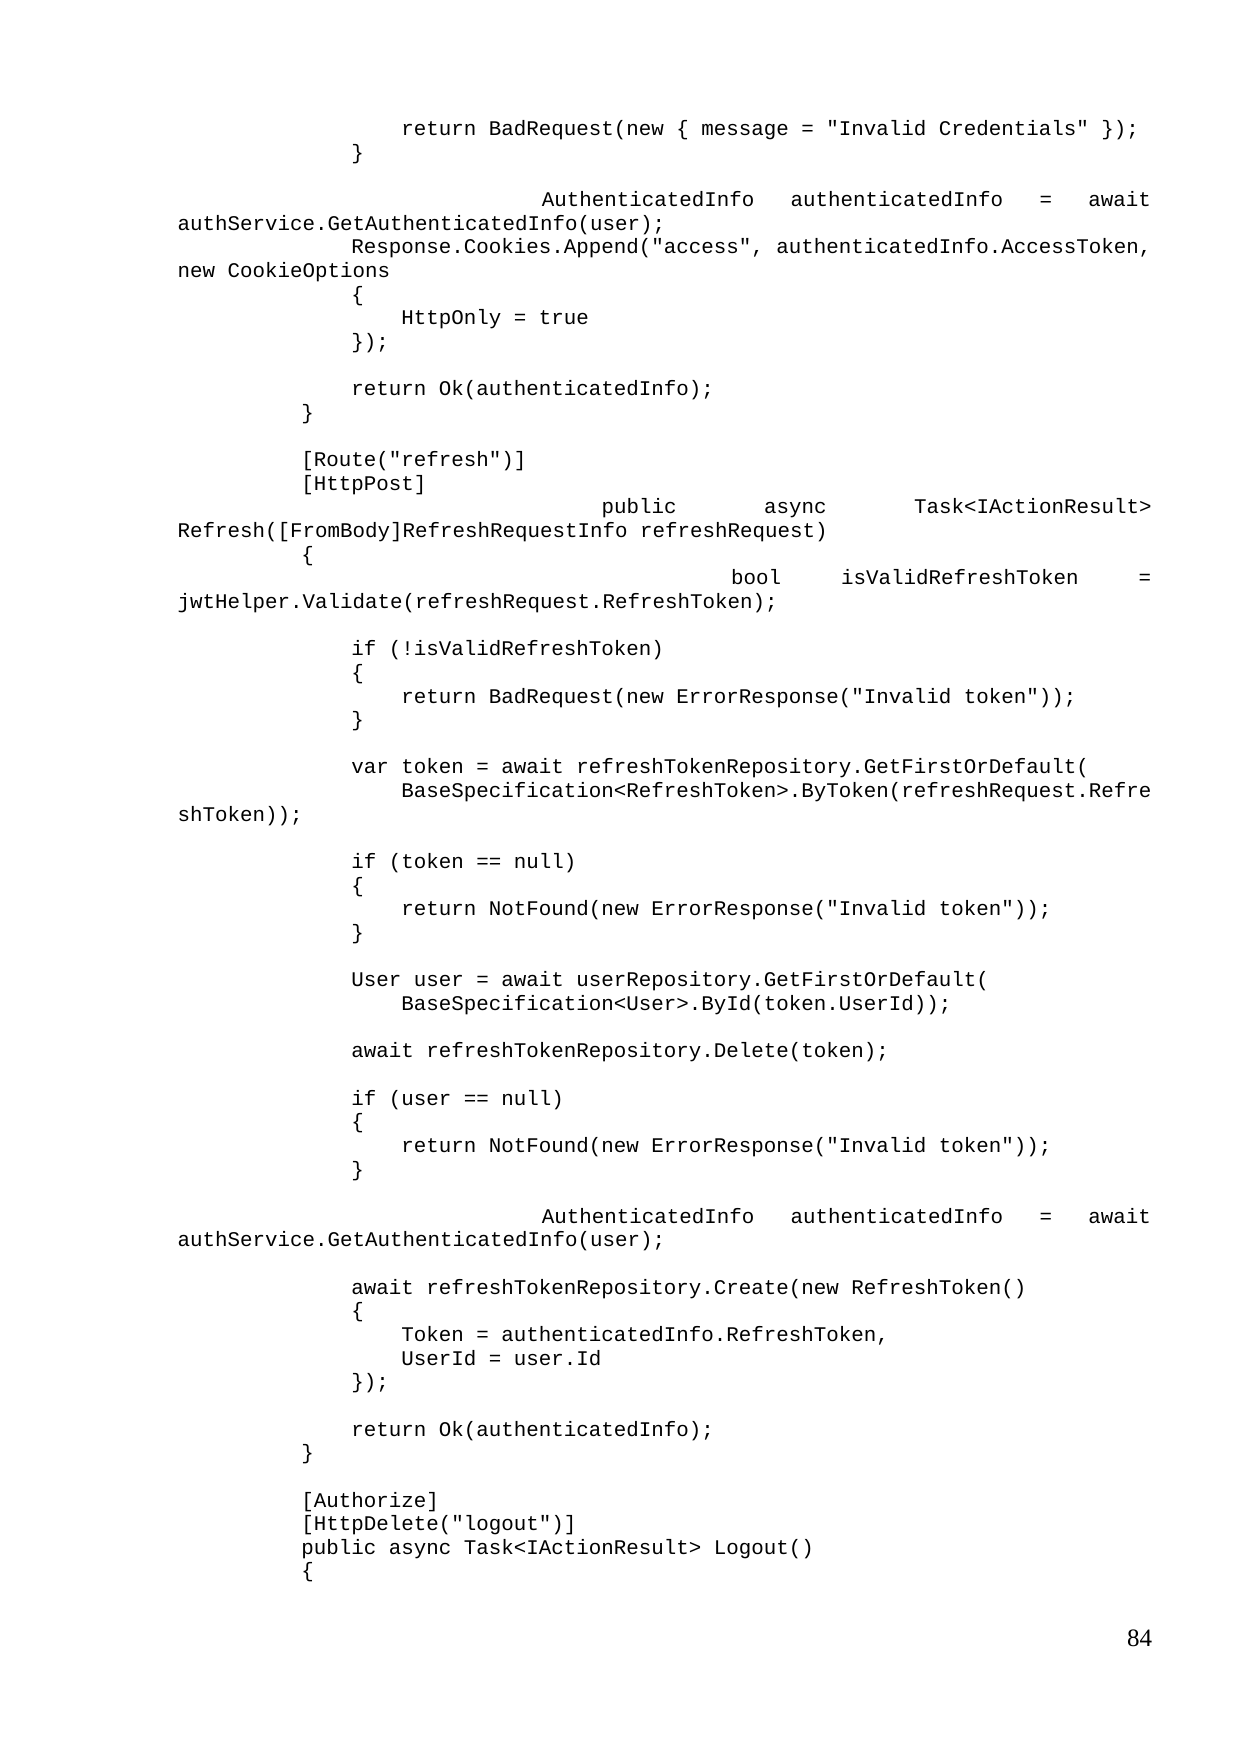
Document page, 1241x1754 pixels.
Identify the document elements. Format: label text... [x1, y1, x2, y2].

text BaseSpecification<User>.ById(token.UserId)); [177, 993, 1152, 1017]
text [HttpPost] [177, 473, 1152, 496]
text var token = await refreshTokenRepository.GetFirstOrDefault( [177, 757, 1152, 780]
text [HttpDelete("logout")] [177, 1513, 1152, 1537]
text return BadRequest(new ErrorResponse("Invalid token")); [177, 686, 1152, 709]
text { [177, 662, 1152, 686]
text } [177, 709, 1152, 733]
text bool isValidRefreshToken = jwtHelper.Validate(refreshRequest.RefreshToken); [177, 567, 1152, 615]
text return NotFound(new ErrorResponse("Invalid token")); [177, 898, 1152, 922]
text } [177, 1442, 1152, 1466]
text { [177, 1300, 1152, 1324]
text public async Task<IActionResult> Refresh([FromBody]RefreshRequestInfo refreshRequest) [177, 496, 1152, 544]
text return Ok(authenticatedInfo); [177, 378, 1152, 402]
text BaseSpecification<RefreshToken>.ByToken(refreshRequest.RefreshToken)); [177, 780, 1152, 827]
text AuthenticatedInfo authenticatedInfo = await authService.GetAuthenticatedInfo(user); [177, 189, 1152, 236]
text Response.Cookies.Append("access", authenticatedInfo.AccessToken, new CookieOptions [177, 236, 1152, 284]
text { [177, 875, 1152, 898]
text { [177, 1111, 1152, 1135]
text { [177, 284, 1152, 307]
text Token = authenticatedInfo.RefreshToken, [177, 1324, 1152, 1348]
text if (token == null) [177, 851, 1152, 875]
text AuthenticatedInfo authenticatedInfo = await authService.GetAuthenticatedInfo(user); [177, 1206, 1152, 1253]
text { [177, 544, 1152, 567]
text }); [177, 1371, 1152, 1395]
text } [177, 402, 1152, 426]
text return NotFound(new ErrorResponse("Invalid token")); [177, 1135, 1152, 1158]
text [Authorize] [177, 1489, 1152, 1513]
text UserId = user.Id [177, 1348, 1152, 1371]
text [Route("refresh")] [177, 449, 1152, 473]
text { [177, 1561, 1152, 1584]
text } [177, 142, 1152, 165]
text return BadRequest(new { message = "Invalid Credentials" }); [177, 118, 1152, 142]
text }); [177, 331, 1152, 354]
text if (!isValidRefreshToken) [177, 638, 1152, 662]
text } [177, 922, 1152, 946]
text await refreshTokenRepository.Delete(token); [177, 1040, 1152, 1064]
text if (user == null) [177, 1088, 1152, 1111]
text return Ok(authenticatedInfo); [177, 1419, 1152, 1442]
text public async Task<IActionResult> Logout() [177, 1537, 1152, 1561]
text await refreshTokenRepository.Create(new RefreshToken() [177, 1277, 1152, 1300]
text HttpOnly = true [177, 307, 1152, 331]
text User user = await userRepository.GetFirstOrDefault( [177, 969, 1152, 993]
text } [177, 1158, 1152, 1182]
